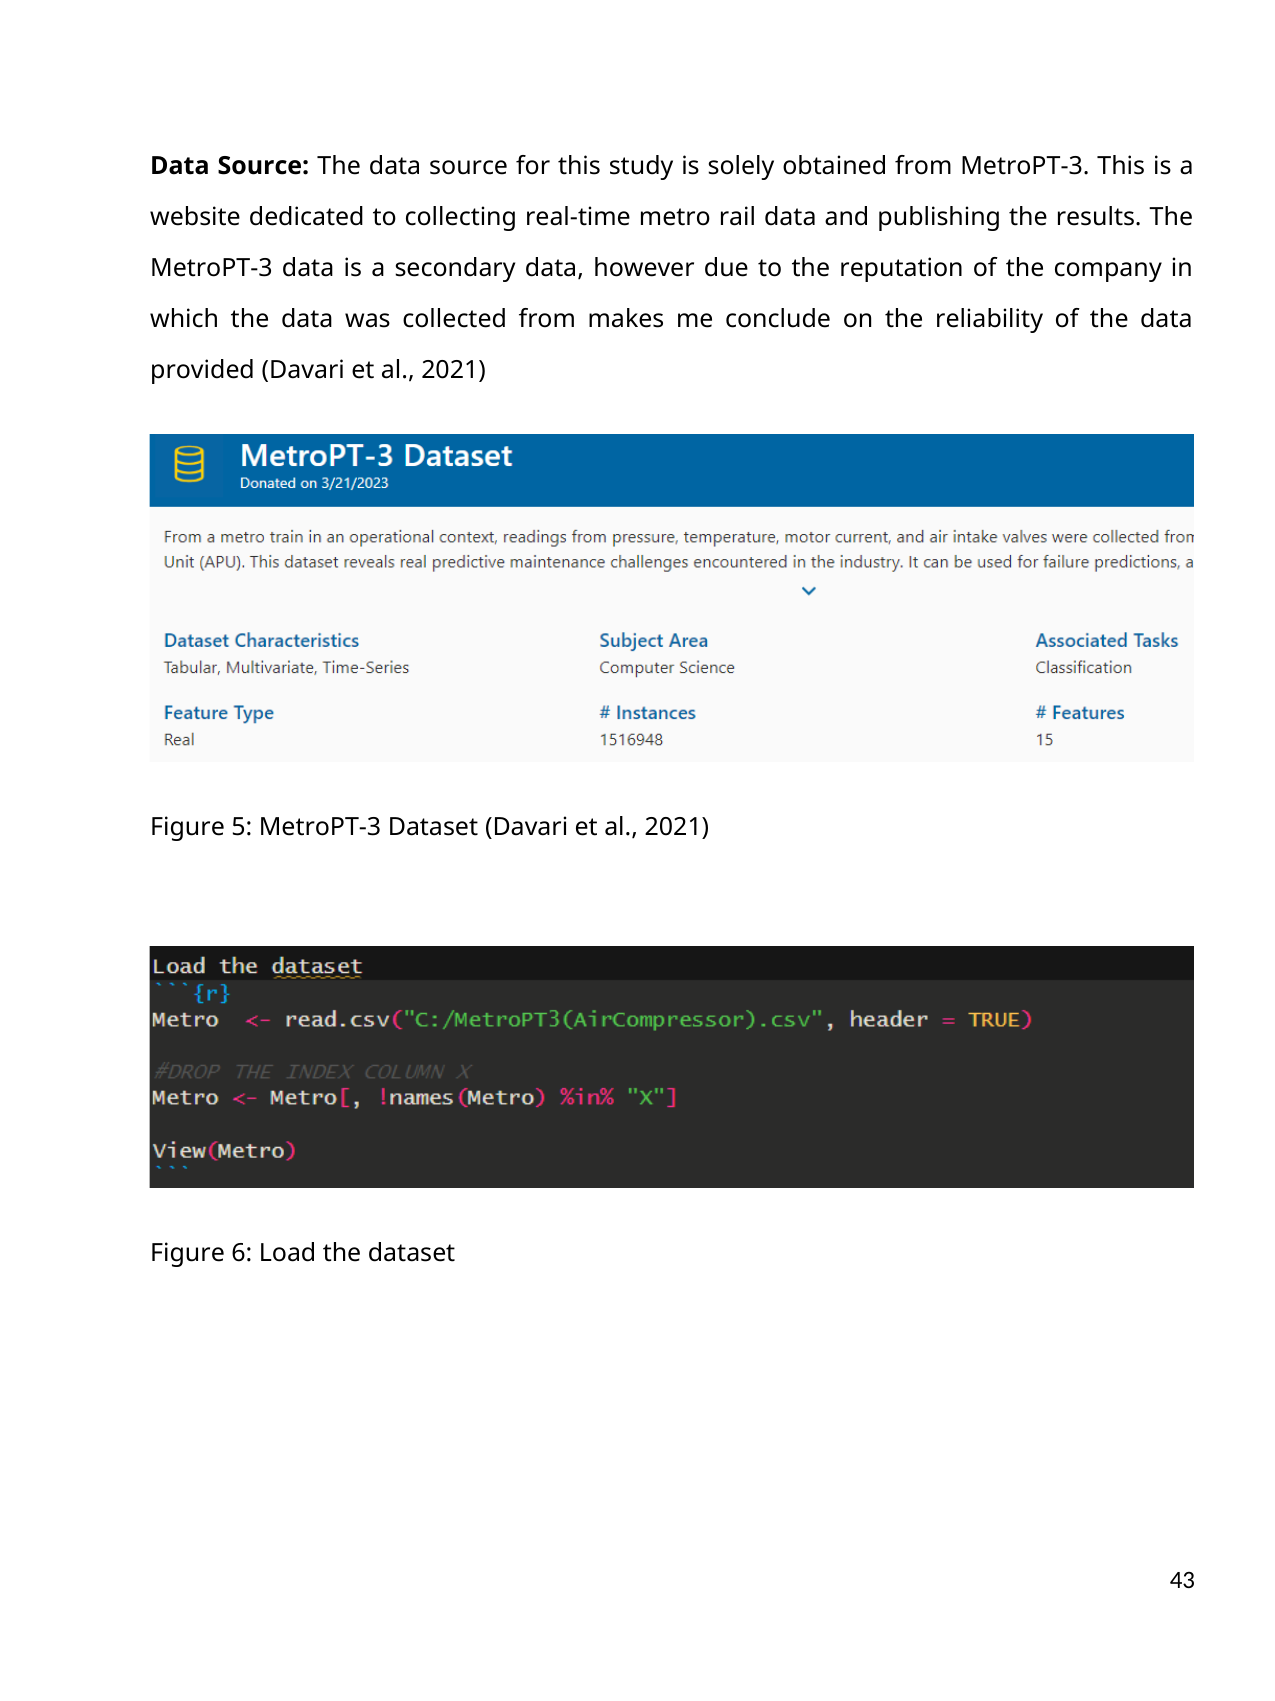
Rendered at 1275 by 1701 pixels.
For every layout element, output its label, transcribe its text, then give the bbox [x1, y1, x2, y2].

text Data Source: The data source for this study is solely obtained from MetroPT-3. This is a website dedicated to collecting real-time metro rail data and publishing the results. The MetroPT-3 data is a secondary data, however due to the reputation of the company in which the data was collected from makes me conclude on the reliability of the data provided (Davari et al., 2021) [150, 148, 1195, 386]
text Figure 6: Load the dataset [150, 1234, 1195, 1269]
picture [149, 946, 1194, 1188]
picture [149, 434, 1194, 762]
text Figure 5: MetroPT-3 Dataset (Davari et al., 2021) [150, 808, 1195, 842]
